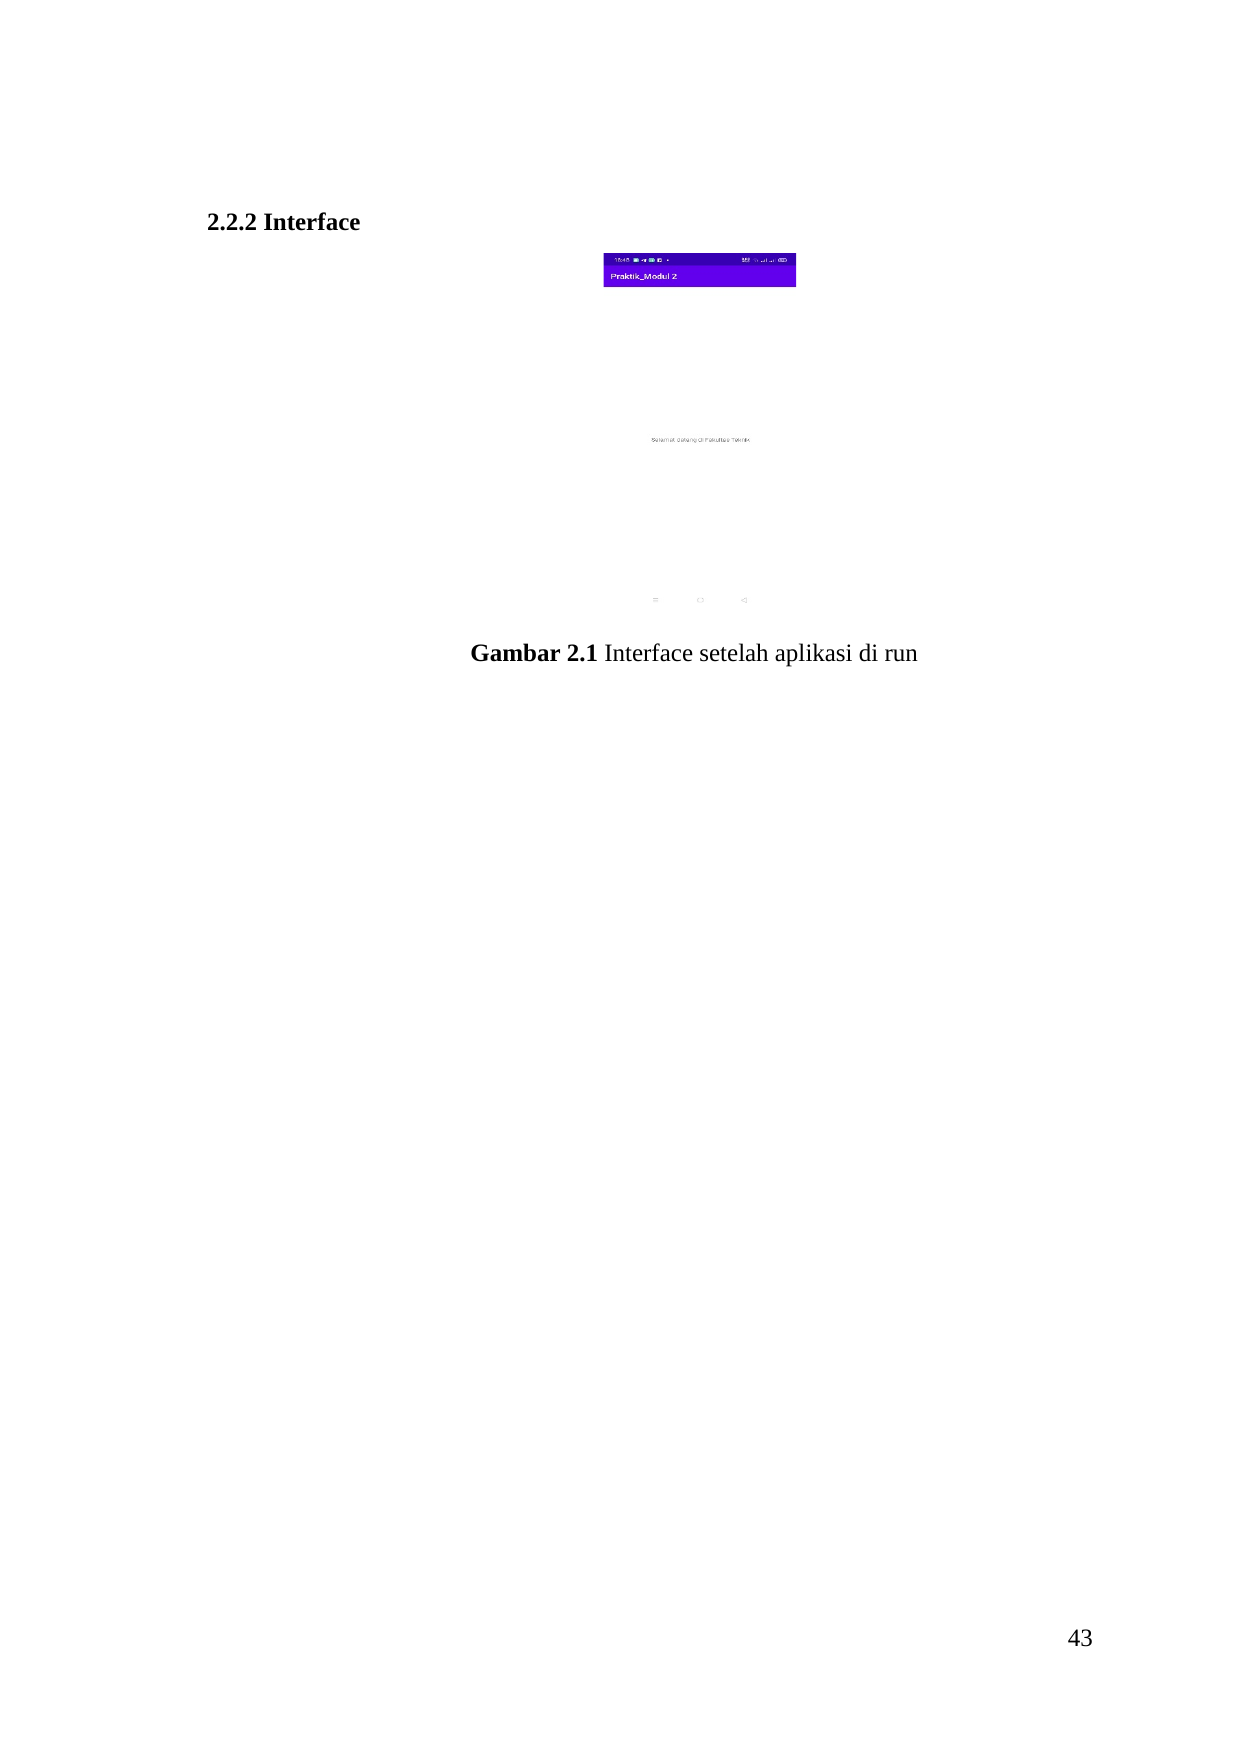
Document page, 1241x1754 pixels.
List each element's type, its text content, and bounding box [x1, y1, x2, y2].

list 2.2.2 Interface [207, 207, 1092, 236]
list Gambar 2.1 Interface setelah aplikasi di run [295, 638, 1092, 667]
picture [603, 253, 797, 608]
